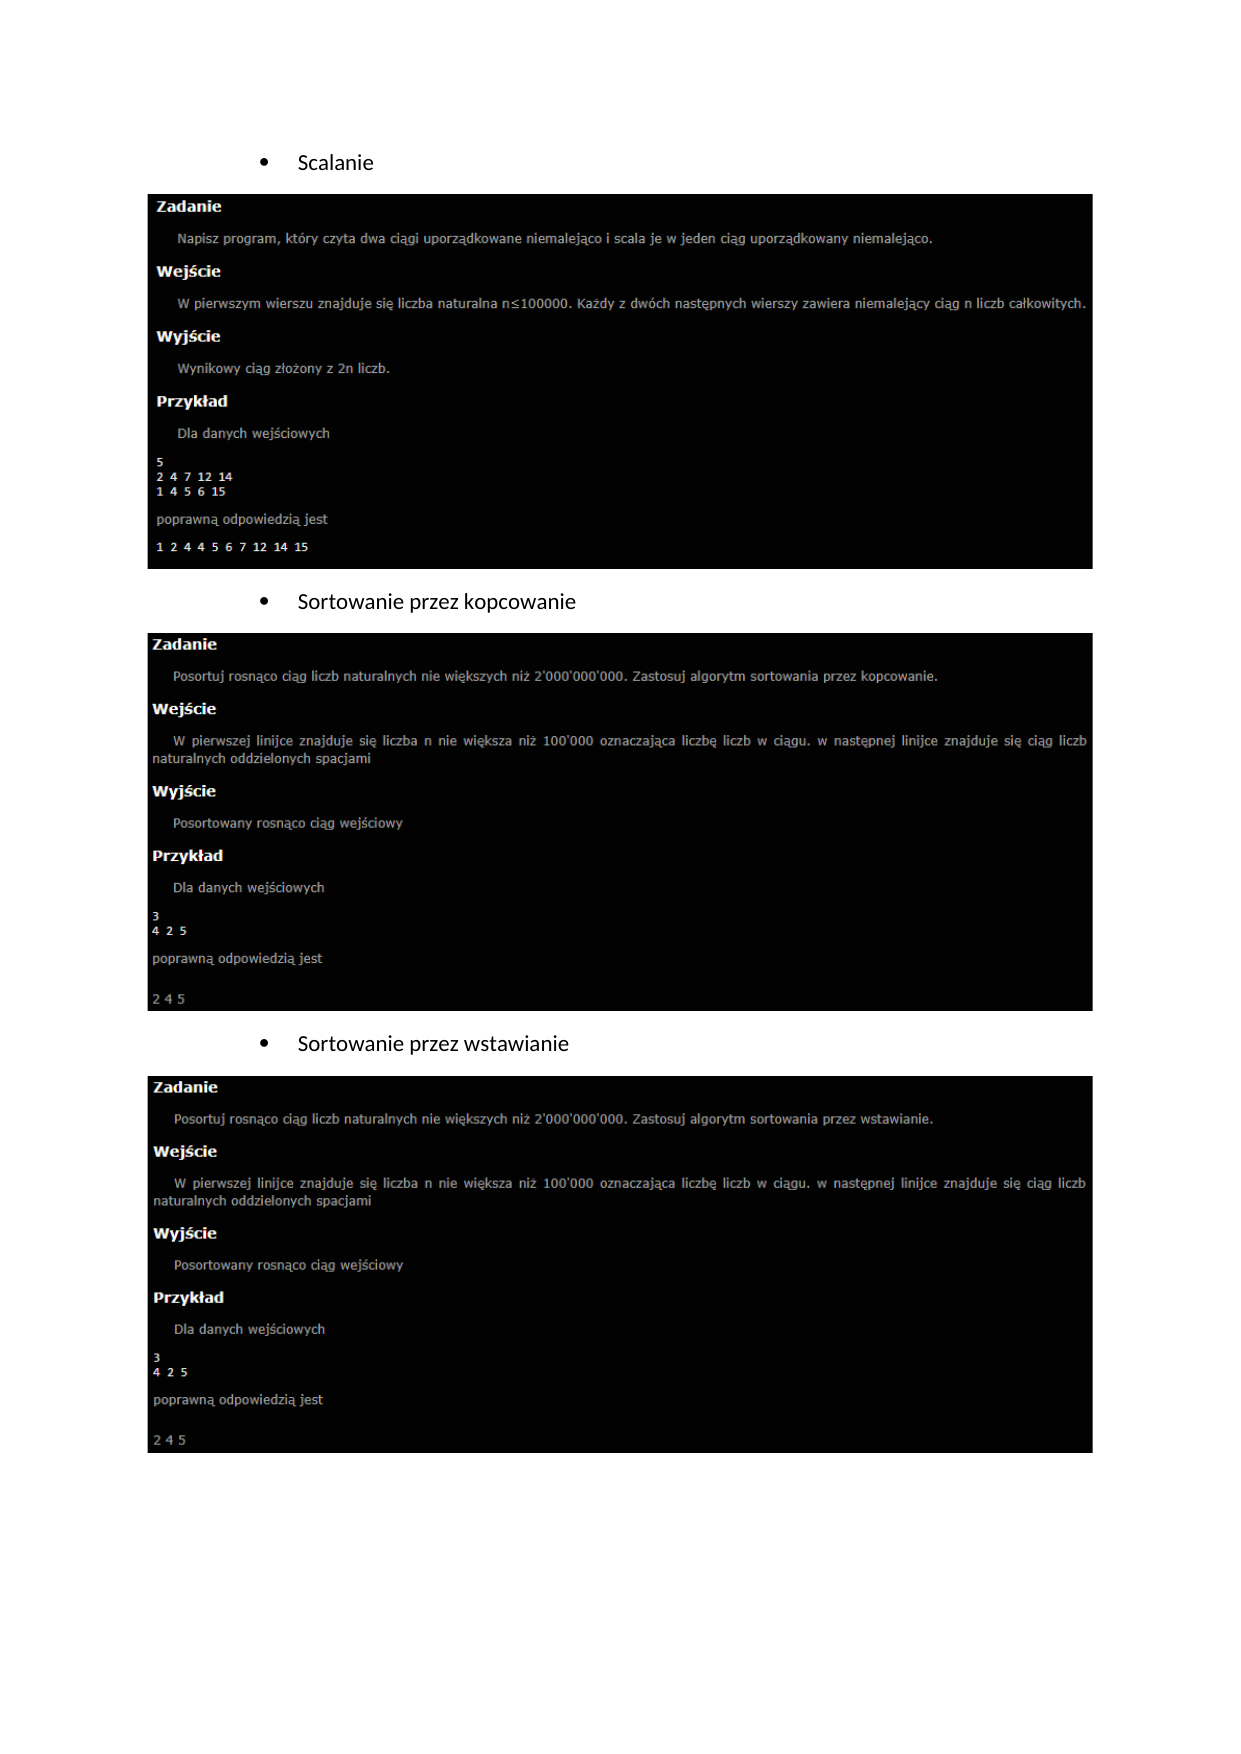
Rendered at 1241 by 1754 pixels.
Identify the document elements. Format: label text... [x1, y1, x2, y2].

list Scalanie [260, 148, 1093, 176]
list Sortowanie przez wstawianie [260, 1029, 1093, 1057]
list Sortowanie przez kopcowanie [260, 587, 1093, 615]
picture [147, 194, 1093, 569]
picture [147, 1076, 1093, 1453]
picture [147, 633, 1093, 1011]
